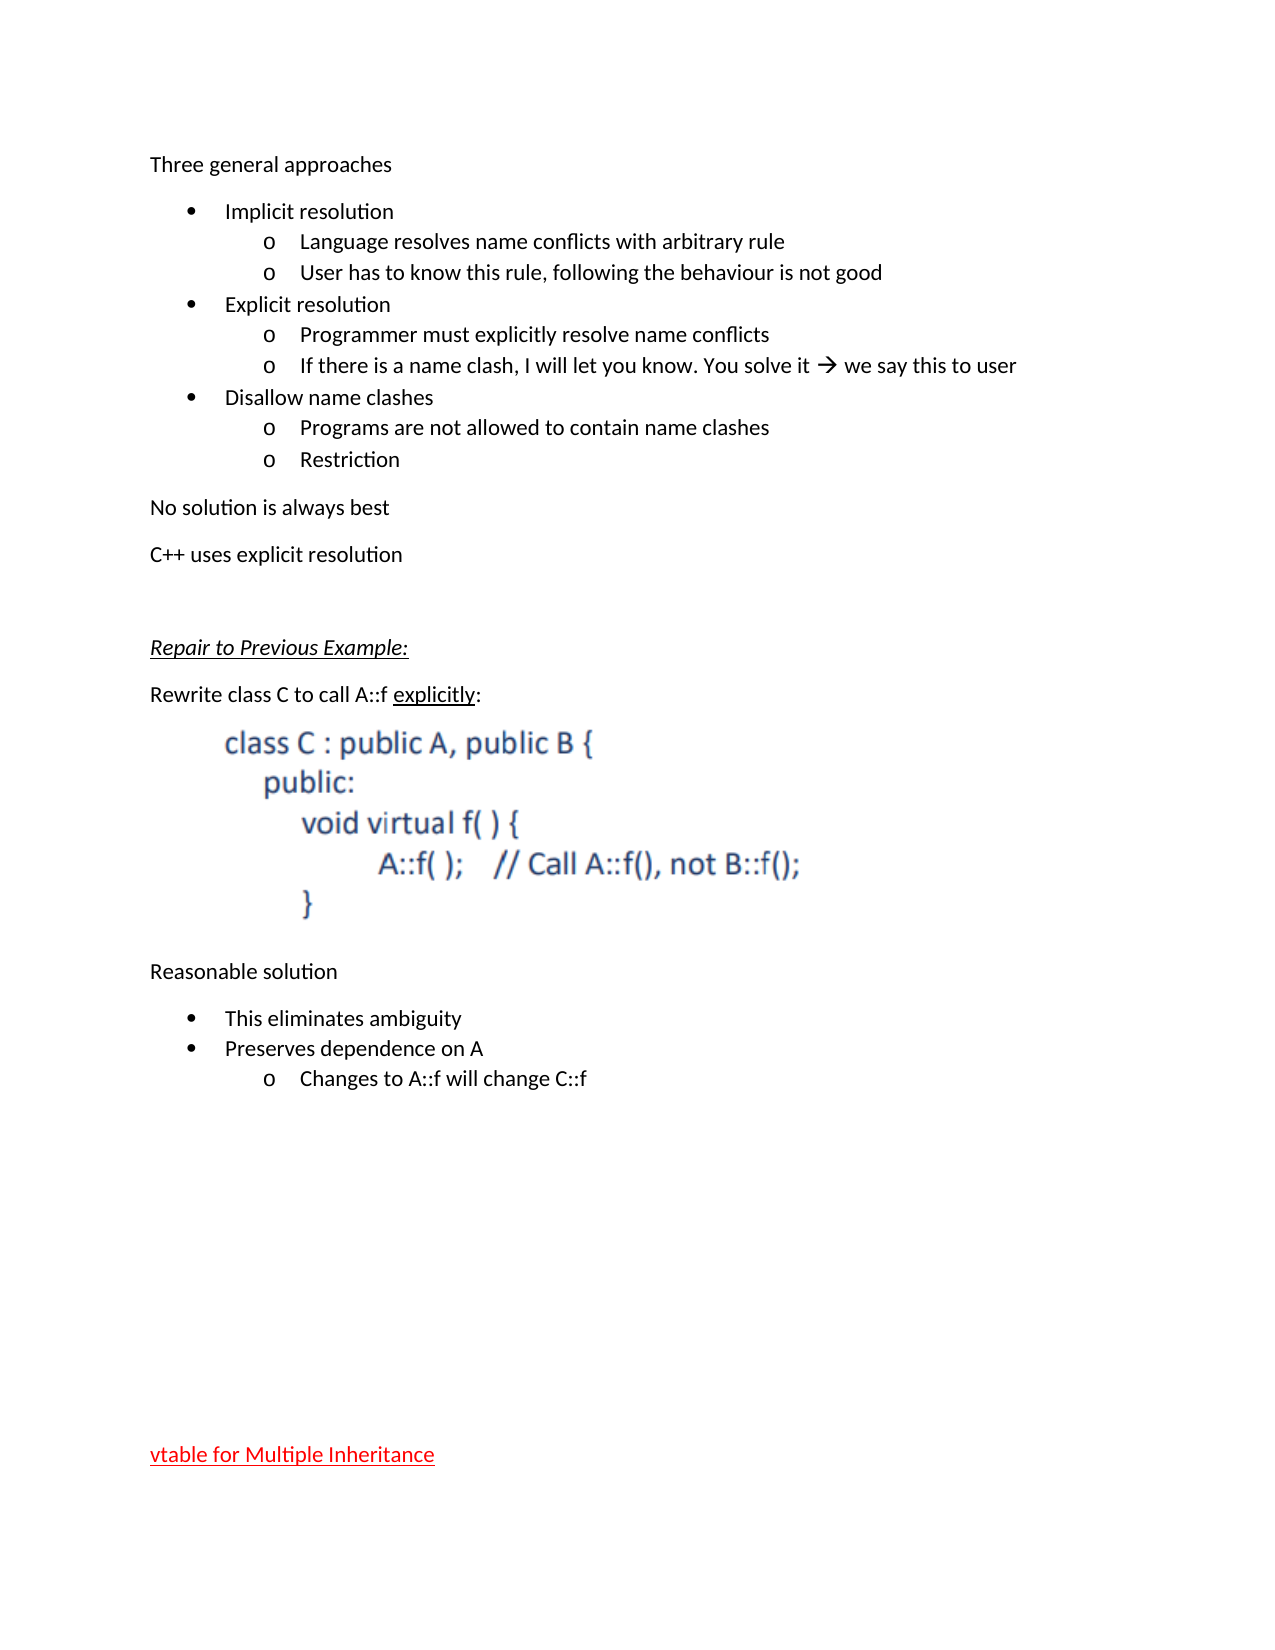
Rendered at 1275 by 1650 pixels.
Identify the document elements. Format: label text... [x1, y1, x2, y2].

text No solution is always best [150, 493, 1125, 521]
text Reasonable solution [150, 957, 1125, 985]
list Programs are not allowed to contain name clashes [262, 413, 1125, 442]
list Preserves dependence on A [187, 1034, 1125, 1062]
text vtable for Multiple Inheritance [150, 1441, 1125, 1469]
list User has to know this rule, following the behaviour is not good [262, 258, 1125, 288]
list Explicit resolution [187, 290, 1125, 318]
text C++ uses explicit resolution [150, 540, 1125, 568]
list Changes to A::f will change C::f [262, 1064, 1125, 1093]
text Three general approaches [150, 150, 1125, 178]
text Repair to Previous Example: [150, 633, 1125, 662]
list Disallow name clashes [187, 383, 1125, 411]
list Implicit resolution [187, 197, 1125, 225]
list If there is a name clash, I will let you know. You solve it we say this to user [262, 352, 1125, 381]
list Programmer must explicitly resolve name conflicts [262, 320, 1125, 349]
list Restriction [262, 445, 1125, 474]
text Rewrite class C to call A::f explicitly: [150, 680, 1125, 708]
list This eliminates ambiguity [187, 1004, 1125, 1032]
list Language resolves name conflicts with arbitrary rule [262, 227, 1125, 256]
picture [150, 727, 866, 939]
